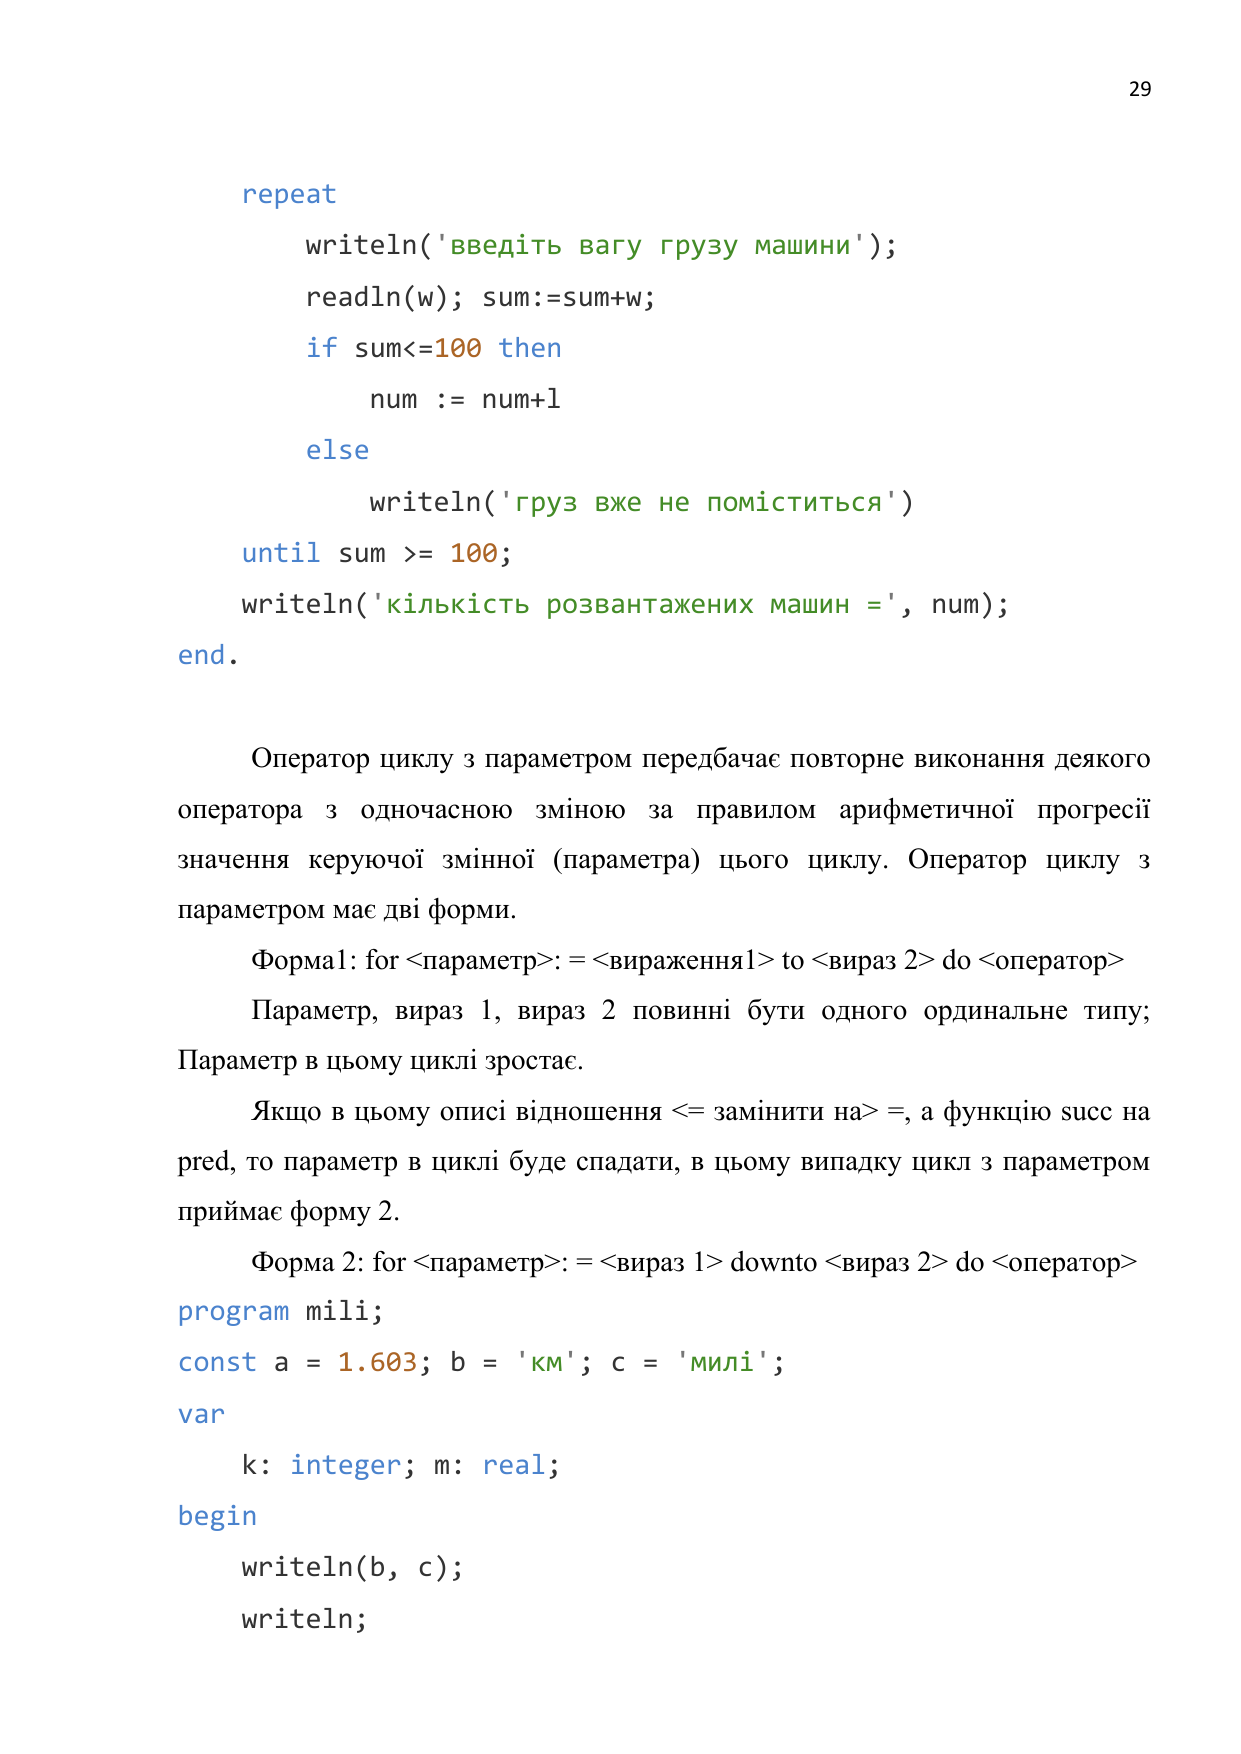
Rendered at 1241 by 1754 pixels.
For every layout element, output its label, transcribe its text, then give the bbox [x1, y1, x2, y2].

text var [177, 1396, 1152, 1431]
text Форма 2: for <параметр>: = <вираз 1> downto <вираз 2> do <оператор> [177, 1244, 1152, 1277]
text Якщо в цьому описі відношення <= замінити на> =, а функцію succ на pred, то параметр в циклі буде спадати, в цьому випадку цикл з параметром приймає форму 2. [177, 1093, 1152, 1227]
text if sum<=100 then [177, 331, 1152, 365]
text Форма1: for <параметр>: = <вираження1> to <вираз 2> do <оператор> [177, 942, 1152, 975]
text writeln('введіть вагу грузу машини'); [177, 228, 1152, 262]
text begin [177, 1499, 1152, 1533]
text Параметр, вираз 1, вираз 2 повинні бути одного ординальне типу; Параметр в цьому циклі зростає. [177, 992, 1152, 1076]
text end. [177, 638, 1152, 672]
text num := num+l [177, 382, 1152, 416]
text writeln('груз вже не поміститься') [177, 484, 1152, 518]
text else [177, 433, 1152, 467]
text writeln; [177, 1601, 1152, 1636]
text k: integer; m: real; [177, 1448, 1152, 1482]
text const a = 1.603; b = 'км'; с = 'милі'; [177, 1345, 1152, 1379]
text writeln(b, c); [177, 1550, 1152, 1584]
text program mili; [177, 1294, 1152, 1328]
text repeat [177, 177, 1152, 211]
text Оператор циклу з параметром передбачає повторне виконання деякого оператора з одночасною зміною за правилом арифметичної прогресії значення керуючої змінної (параметра) цього циклу. Оператор циклу з параметром має дві форми. [177, 741, 1152, 925]
text writeln('кількість розвантажених машин =', num); [177, 587, 1152, 621]
text readln(w); sum:=sum+w; [177, 279, 1152, 313]
text until sum >= 100; [177, 536, 1152, 570]
